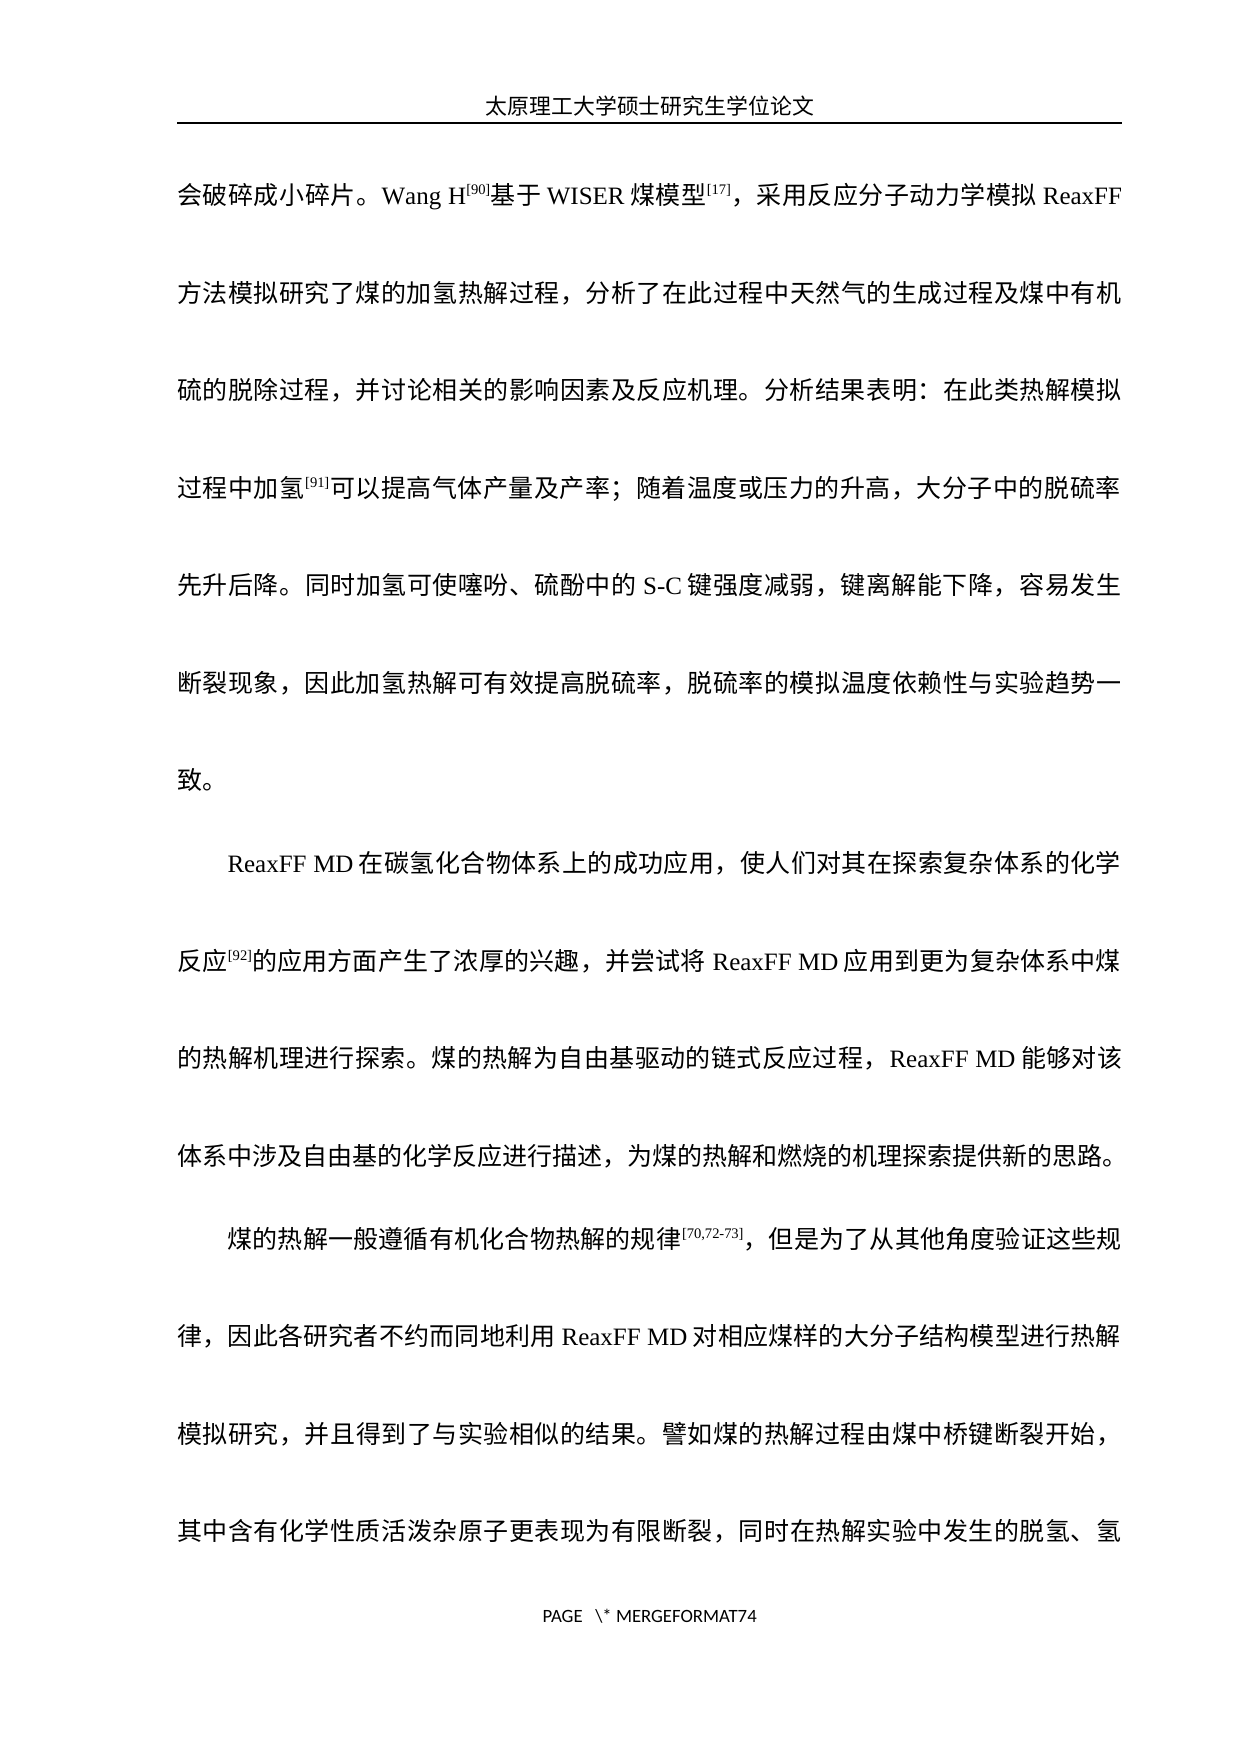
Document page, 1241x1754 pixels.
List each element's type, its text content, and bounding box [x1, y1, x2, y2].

text ReaxFF MD在碳氢化合物体系上的成功应用，使人们对其在探索复杂体系的化学反应[92]的应用方面产生了浓厚的兴趣，并尝试将ReaxFF MD应用到更为复杂体系中煤的热解机理进行探索。煤的热解为自由基驱动的链式反应过程，ReaxFF MD能够对该体系中涉及自由基的化学反应进行描述，为煤的热解和燃烧的机理探索提供新的思路。 [177, 829, 1122, 1187]
